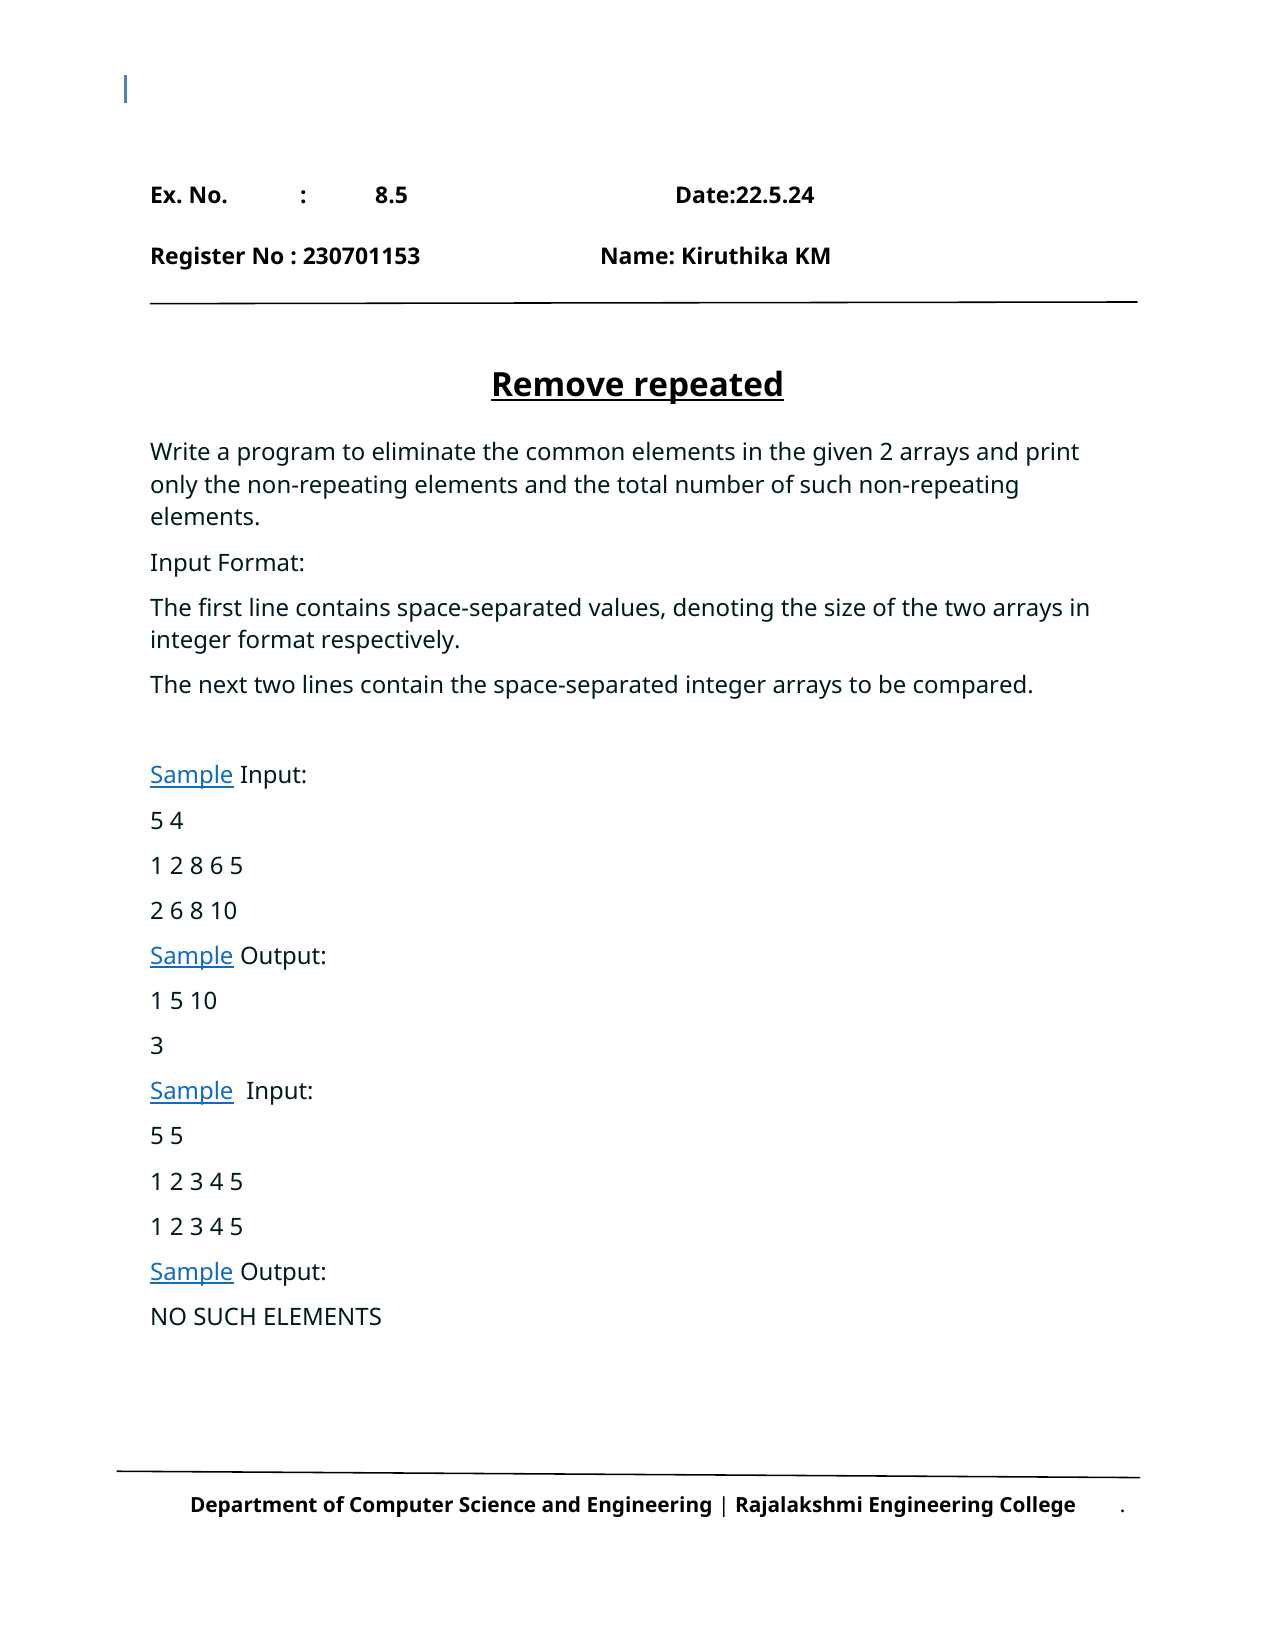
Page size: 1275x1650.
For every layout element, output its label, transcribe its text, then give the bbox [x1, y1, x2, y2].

text Sample Input: [150, 758, 1125, 791]
text Write a program to eliminate the common elements in the given 2 arrays and print only the non-repeating elements and the total number of such non-repeating elements. [150, 435, 1125, 533]
text 1 2 8 6 5 [150, 848, 1125, 881]
text 1 2 3 4 5 [150, 1164, 1125, 1197]
text Sample Output: [150, 1254, 1125, 1287]
text 3 [150, 1029, 1125, 1062]
text The first line contains space-separated values, denoting the size of the two arrays in integer format respectively. [150, 590, 1125, 656]
text NO SUCH ELEMENTS [150, 1299, 1125, 1332]
text Input Format: [150, 545, 1125, 578]
text The next two lines contain the space-separated integer arrays to be compared. [150, 668, 1125, 701]
text Remove repeated [150, 360, 1125, 406]
text 2 6 8 10 [150, 894, 1125, 926]
text Ex. No. : 8.5 Date:22.5.24 [150, 179, 1125, 210]
text Sample Output: [150, 939, 1125, 971]
text 1 2 3 4 5 [150, 1209, 1125, 1242]
text Register No : 230701153 Name: Kiruthika KM [150, 239, 1125, 271]
text 5 5 [150, 1119, 1125, 1152]
text 5 4 [150, 803, 1125, 836]
text Sample Input: [150, 1074, 1125, 1107]
text 1 5 10 [150, 984, 1125, 1016]
